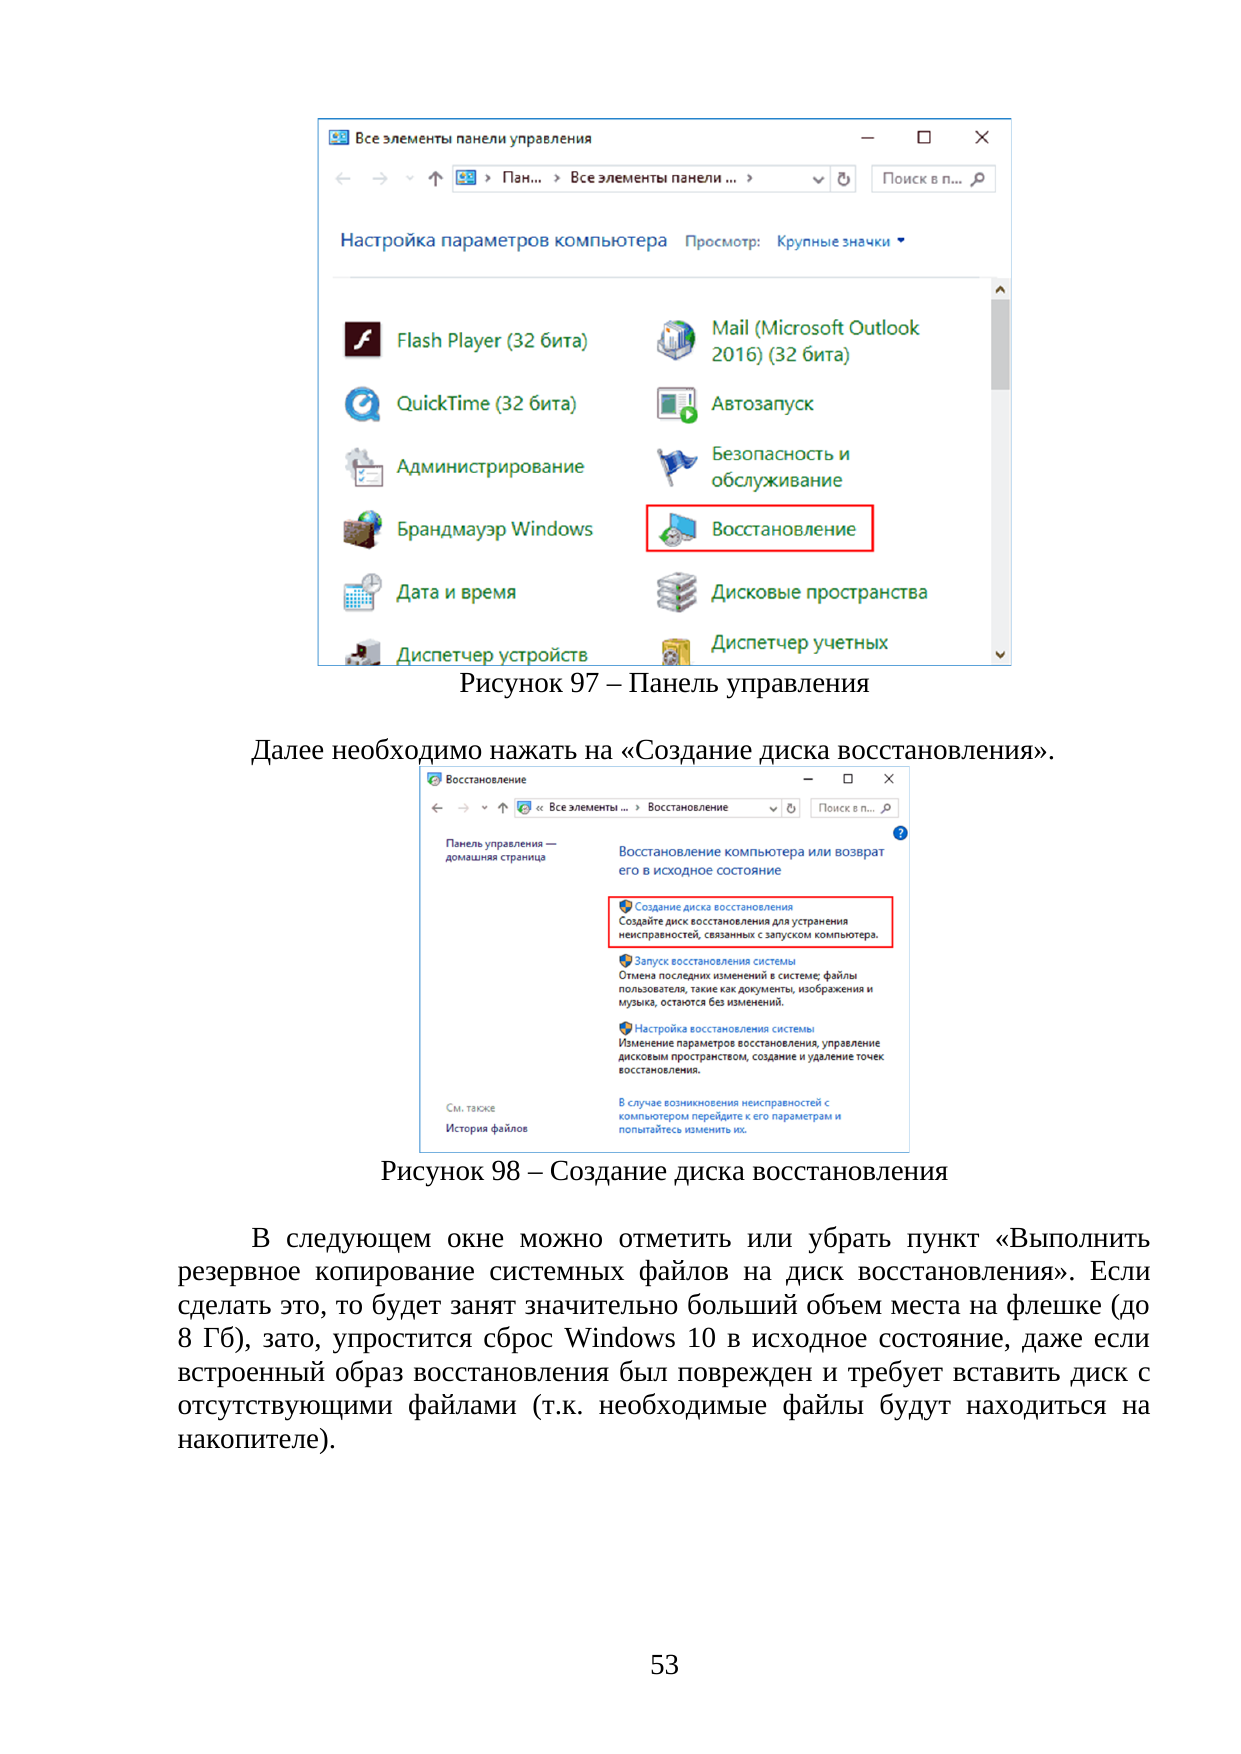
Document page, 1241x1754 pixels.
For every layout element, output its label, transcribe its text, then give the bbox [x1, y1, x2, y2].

text Рисунок 97 – Панель управления [177, 665, 1152, 699]
picture [419, 766, 910, 1153]
text Далее необходимо нажать на «Создание диска восстановления». [177, 732, 1152, 766]
text Рисунок 98 – Создание диска восстановления [177, 1153, 1152, 1186]
picture [317, 118, 1012, 666]
text В следующем окне можно отметить или убрать пункт «Выполнить резервное копирование системных файлов на диск восстановления». Если сделать это, то будет занят значительно больший объем места на флешке (до 8 Гб), зато, упростится сброс Windows 10 в исходное состояние, даже если встроенный образ восстановления был поврежден и требует вставить диск с отсутствующими файлами (т.к. необходимые файлы будут находиться на накопителе). [177, 1220, 1152, 1454]
